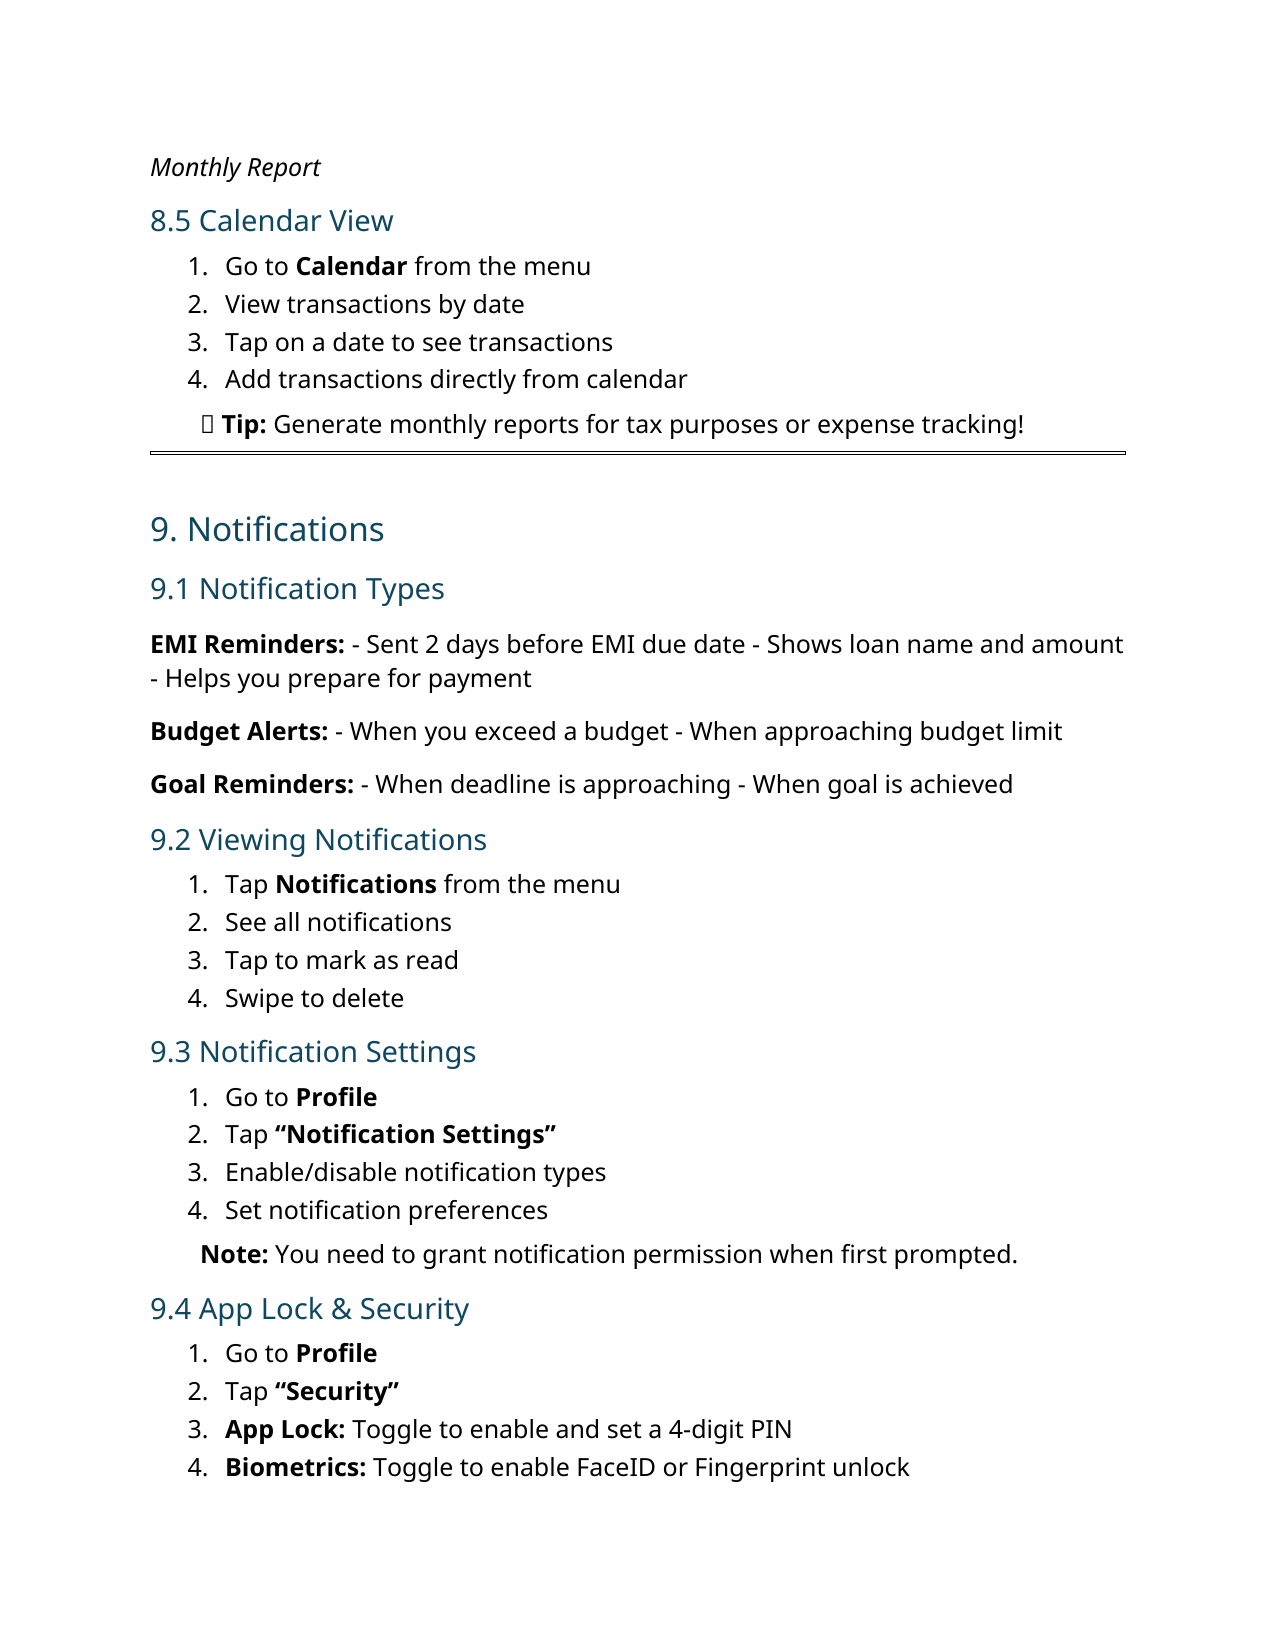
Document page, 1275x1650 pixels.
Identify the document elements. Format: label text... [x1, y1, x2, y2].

list See all notifications [187, 905, 1125, 939]
subtitle 8.5 Calendar View [150, 201, 1125, 240]
list Enable/disable notification types [187, 1155, 1125, 1189]
subtitle 9.2 Viewing Notifications [150, 819, 1125, 859]
list Go to Calendar from the menu [187, 249, 1125, 283]
subtitle 9.1 Notification Types [150, 568, 1125, 608]
list Go to Profile [187, 1079, 1125, 1113]
list Tap “Security” [187, 1374, 1125, 1408]
text 💡 Tip: Generate monthly reports for tax purposes or expense tracking! [200, 407, 1075, 441]
list Add transactions directly from calendar [187, 362, 1125, 396]
list Tap to mark as read [187, 943, 1125, 977]
text Budget Alerts: - When you exceed a budget - When approaching budget limit [150, 713, 1125, 747]
list Set notification preferences [187, 1193, 1125, 1227]
text Goal Reminders: - When deadline is approaching - When goal is achieved [150, 766, 1125, 800]
list Go to Profile [187, 1336, 1125, 1370]
text EMI Reminders: - Sent 2 days before EMI due date - Shows loan name and amount - Helps you prepare for payment [150, 627, 1125, 695]
subtitle 9.4 App Lock & Security [150, 1288, 1125, 1328]
list Tap “Notification Settings” [187, 1117, 1125, 1151]
list Tap on a date to see transactions [187, 324, 1125, 358]
list Tap Notifications from the menu [187, 867, 1125, 901]
subtitle 9.3 Notification Settings [150, 1031, 1125, 1071]
list Swipe to delete [187, 981, 1125, 1014]
list Biometrics: Toggle to enable FaceID or Fingerprint unlock [187, 1449, 1125, 1483]
list View transactions by date [187, 287, 1125, 321]
list App Lock: Toggle to enable and set a 4-digit PIN [187, 1412, 1125, 1446]
subtitle 9. Notifications [150, 506, 1125, 551]
text Note: You need to grant notification permission when first prompted. [200, 1237, 1075, 1271]
text Monthly Report [150, 150, 1125, 184]
